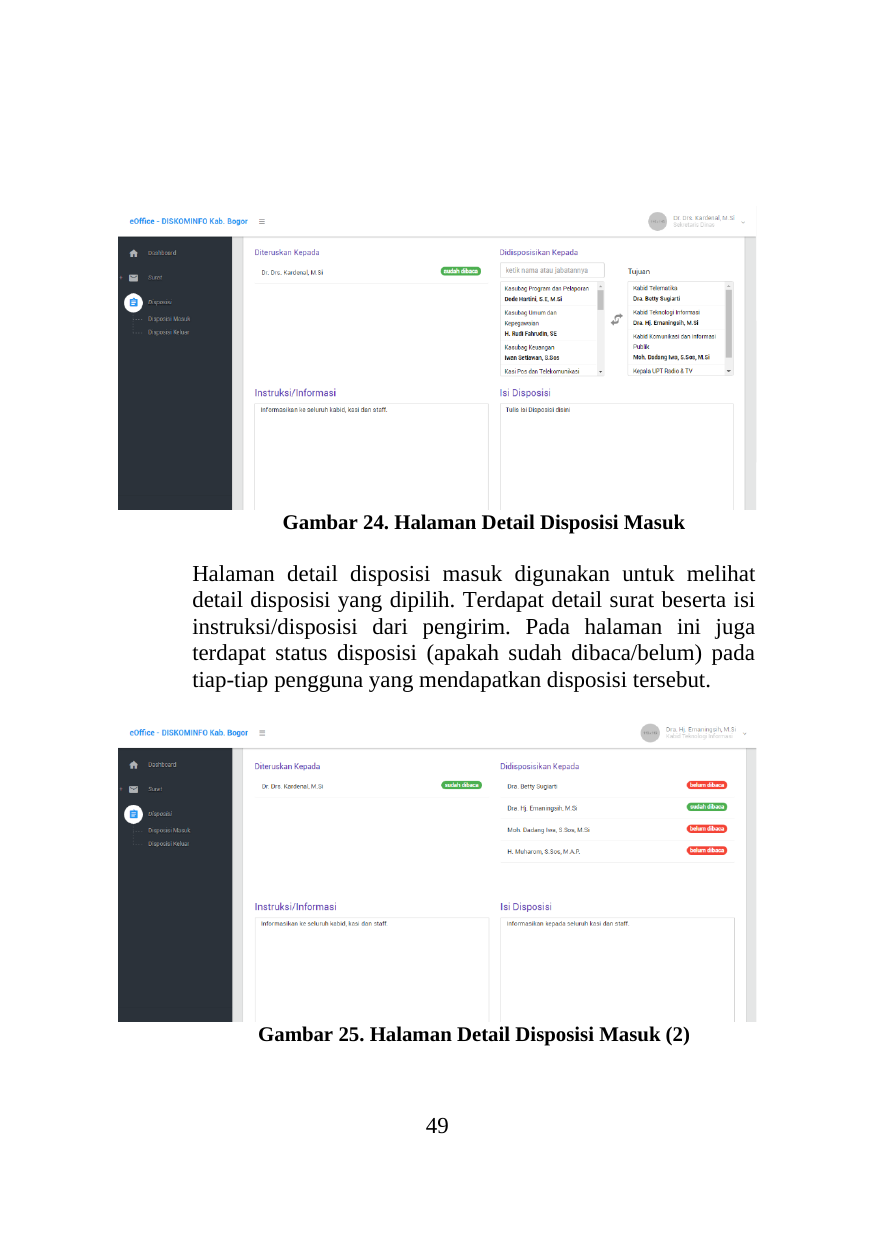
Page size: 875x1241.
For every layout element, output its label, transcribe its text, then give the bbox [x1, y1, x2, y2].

picture [118, 718, 757, 1022]
text Gambar 25. Halaman Detail Disposisi Masuk (2) [192, 1022, 756, 1046]
text Gambar 24. Halaman Detail Disposisi Masuk [212, 510, 756, 534]
text Halaman detail disposisi masuk digunakan untuk melihat detail disposisi yang dipilih. Terdapat detail surat beserta isi instruksi/disposisi dari pengirim. Pada halaman ini juga terdapat status disposisi (apakah sudah dibaca/belum) pada tiap-tiap pengguna yang mendapatkan disposisi tersebut. [192, 560, 756, 692]
picture [118, 206, 757, 510]
